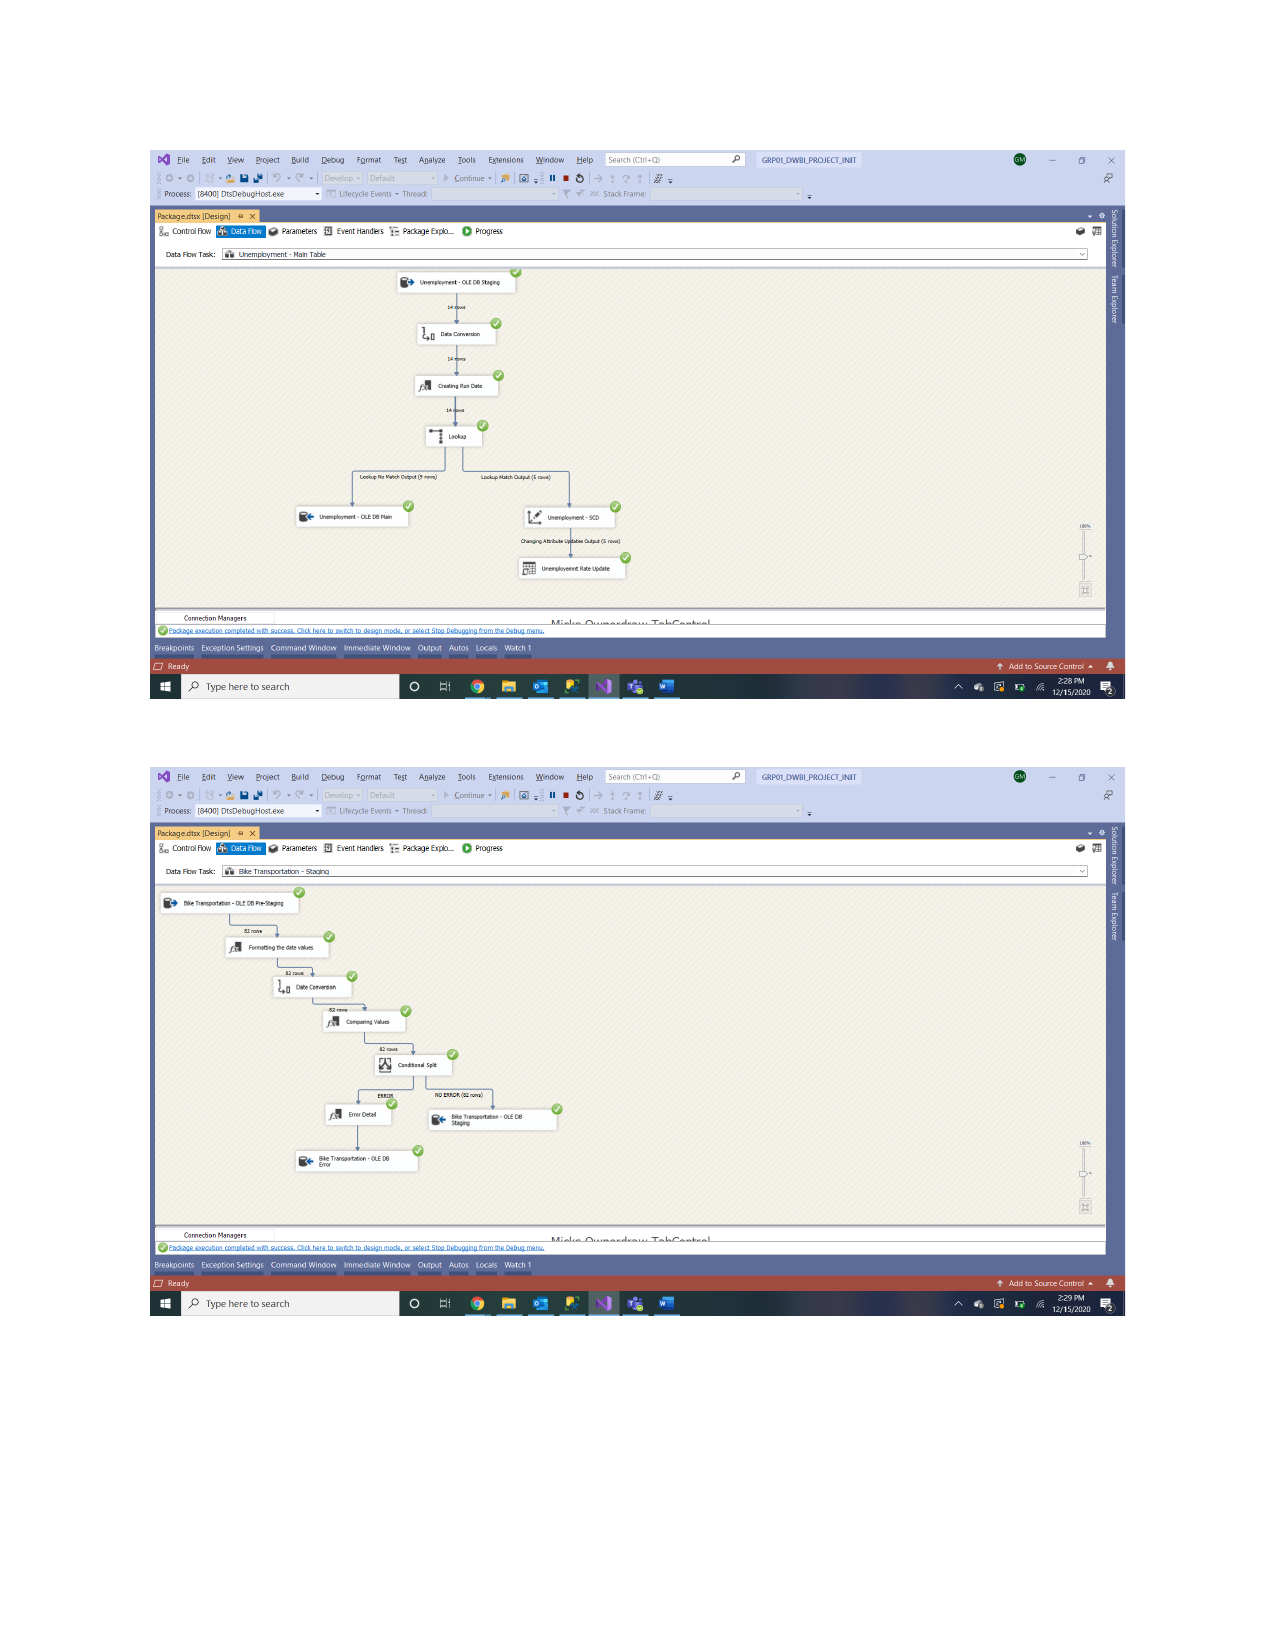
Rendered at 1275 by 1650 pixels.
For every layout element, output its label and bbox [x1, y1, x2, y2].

picture [150, 150, 1125, 699]
picture [150, 767, 1125, 1316]
